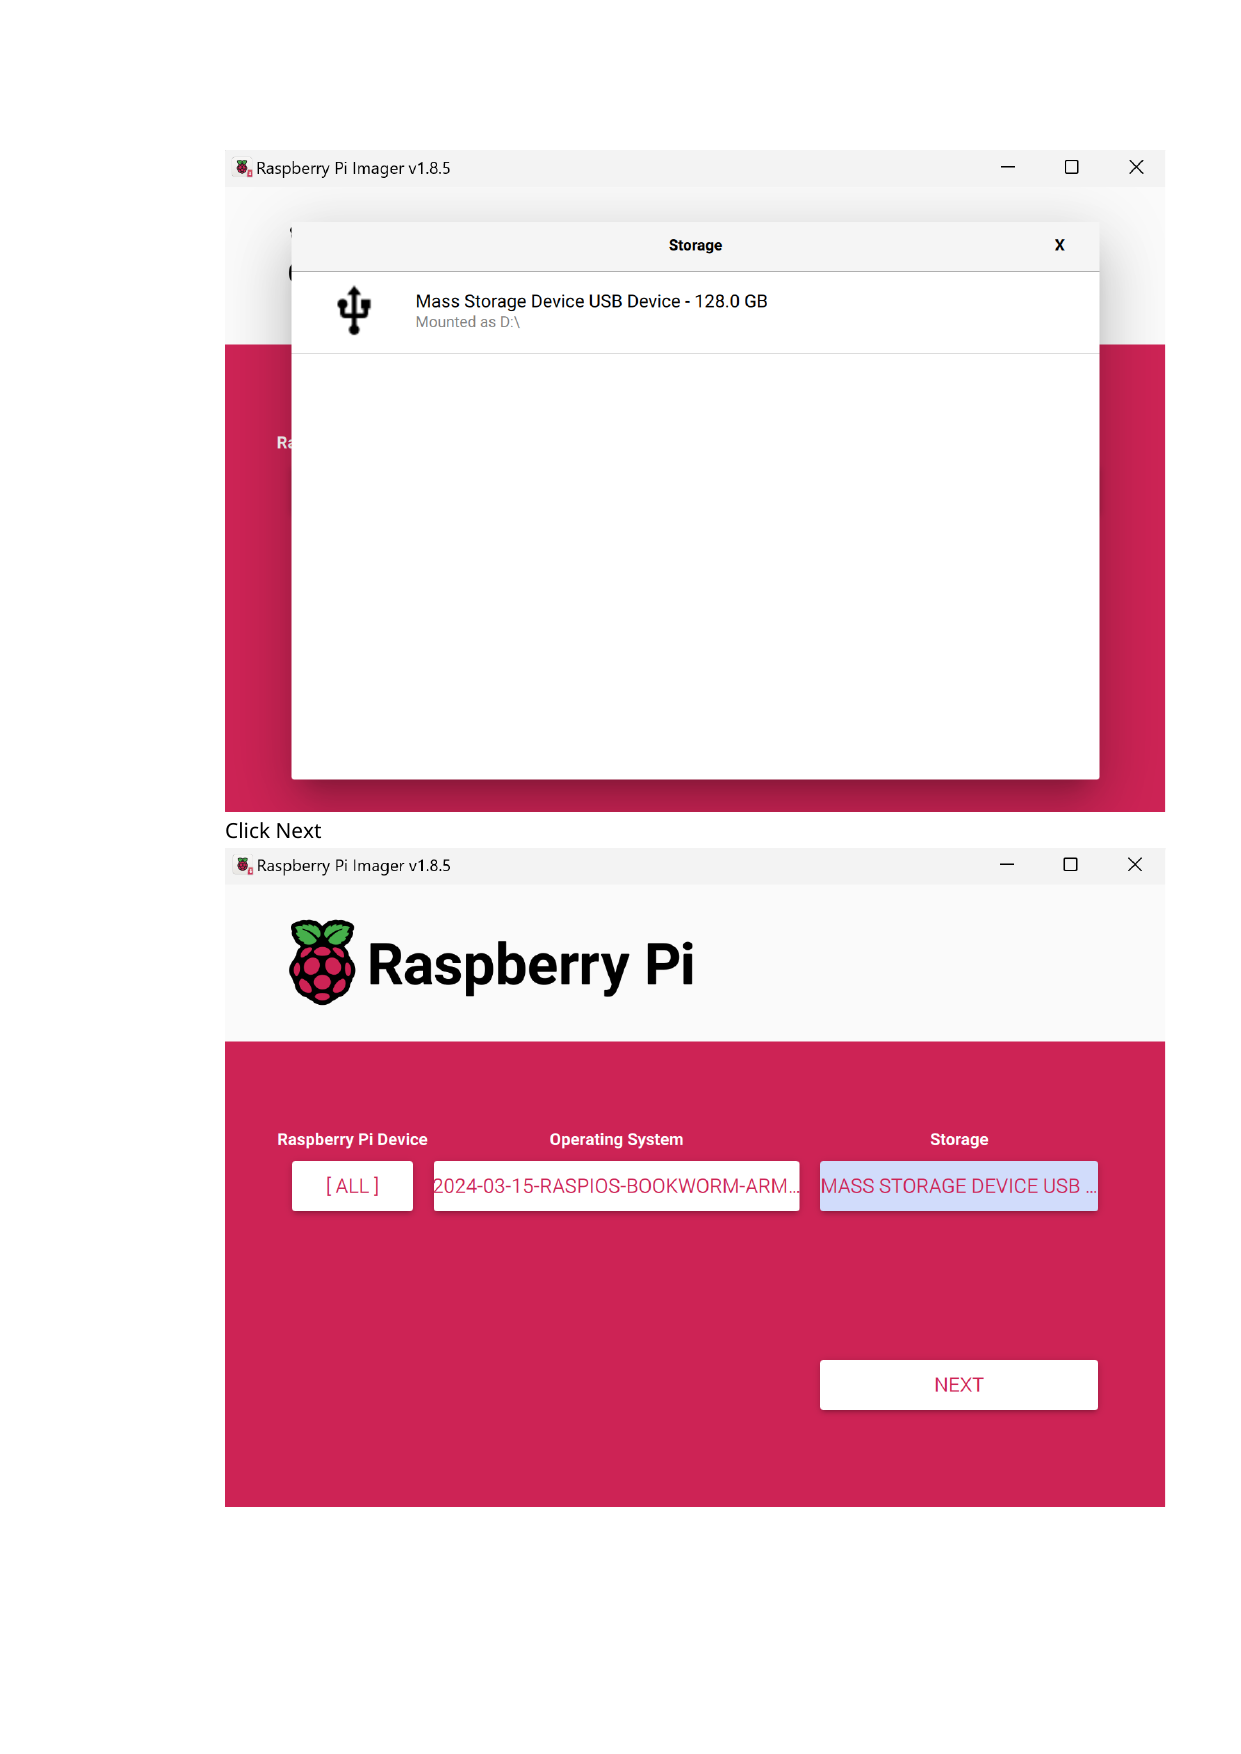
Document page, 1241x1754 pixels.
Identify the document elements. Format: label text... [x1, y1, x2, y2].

list Click Next [225, 816, 1090, 844]
picture [225, 150, 1166, 812]
picture [225, 848, 1166, 1507]
